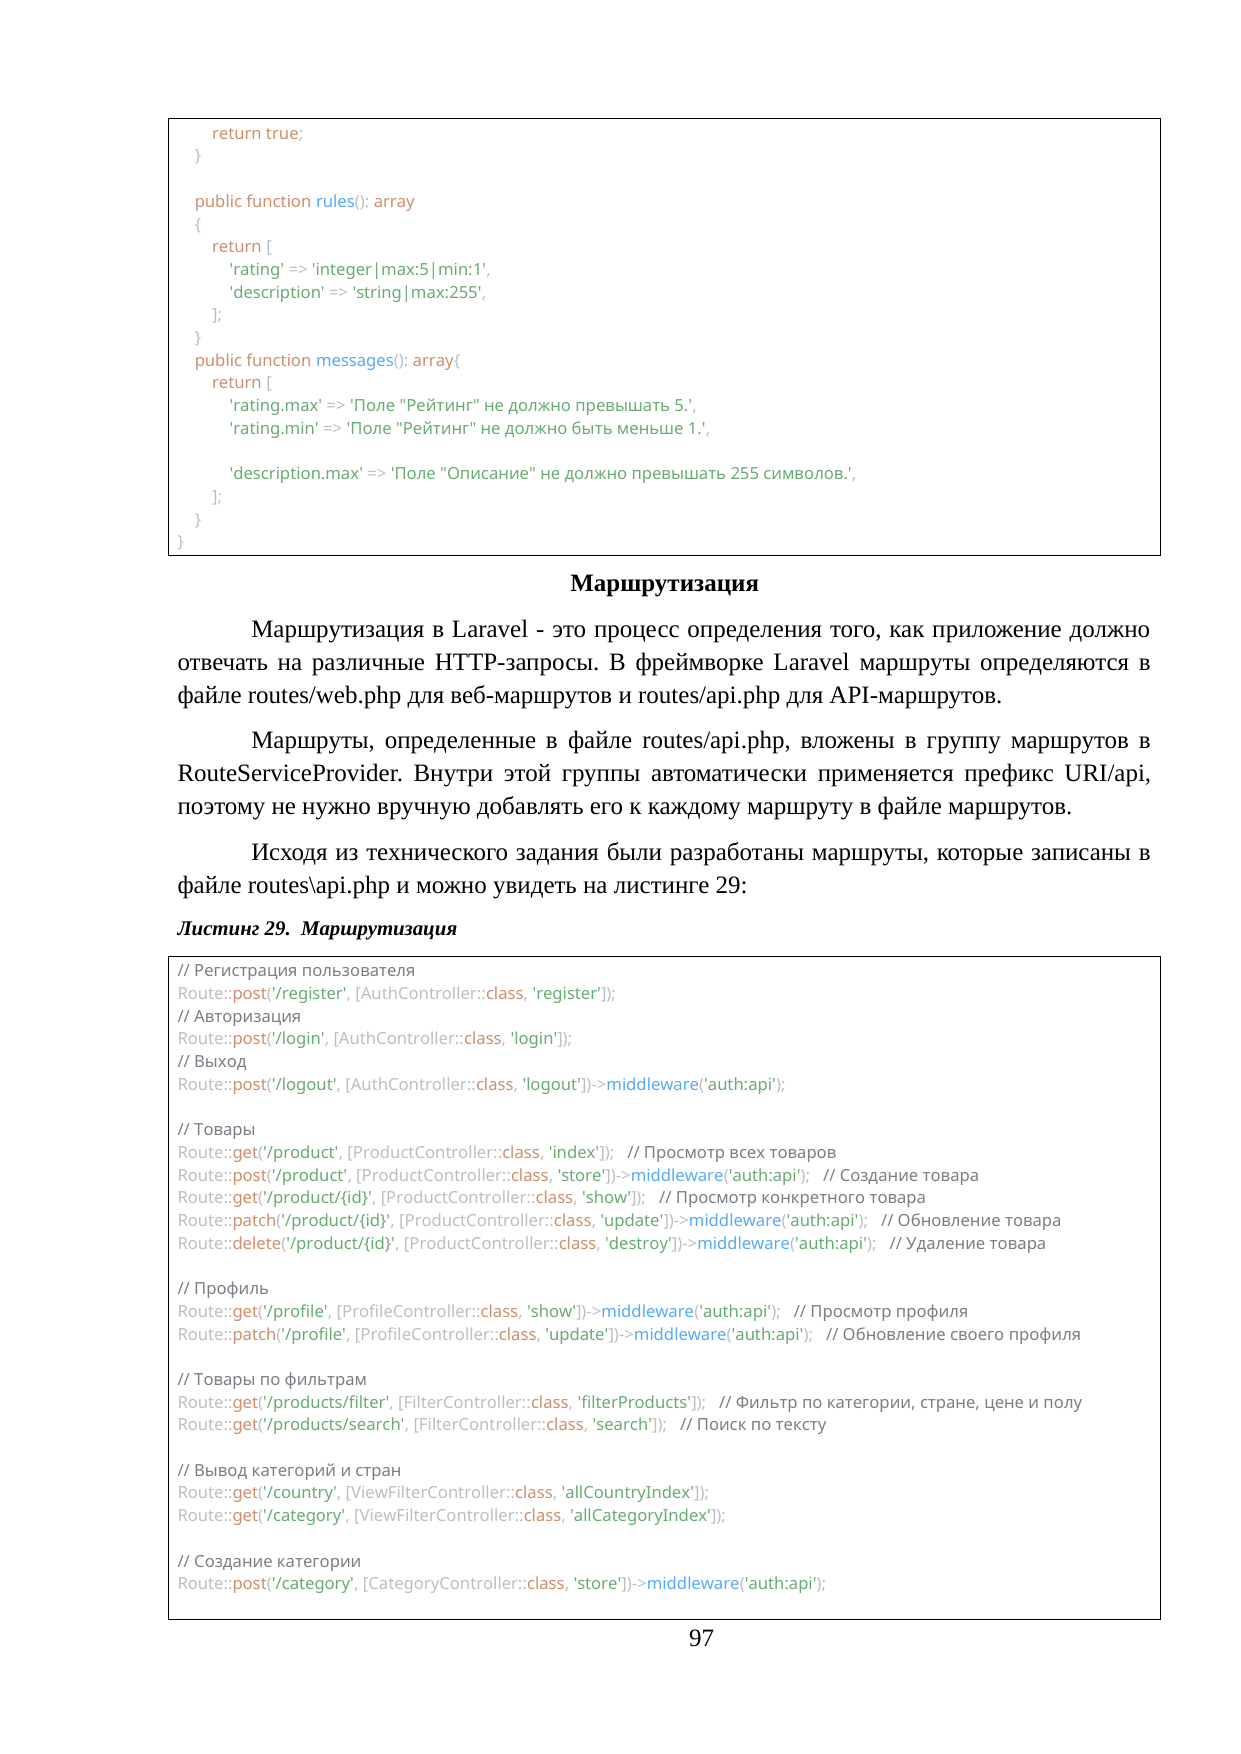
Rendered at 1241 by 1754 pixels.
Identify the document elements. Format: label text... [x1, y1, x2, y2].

subtitle Маршрутизация [177, 568, 1152, 597]
text Исходя из технического задания были разработаны маршруты, которые записаны в файле routes\api.php и можно увидеть на листинге 29: [177, 837, 1152, 899]
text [169, 119, 1160, 555]
text Маршрутизация в Laravel - это процесс определения того, как приложение должно отвечать на различные HTTP-запросы. В фреймворке Laravel маршруты определяются в файле routes/web.php для веб-маршрутов и routes/api.php для API-маршрутов. [177, 614, 1152, 709]
text Маршруты, определенные в файле routes/api.php, вложены в группу маршрутов в RouteServiceProvider. Внутри этой группы автоматически применяется префикс URI/api, поэтому не нужно вручную добавлять его к каждому маршруту в файле маршрутов. [177, 725, 1152, 820]
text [169, 957, 1160, 1619]
text Листинг 29. Маршрутизация [177, 916, 1152, 939]
